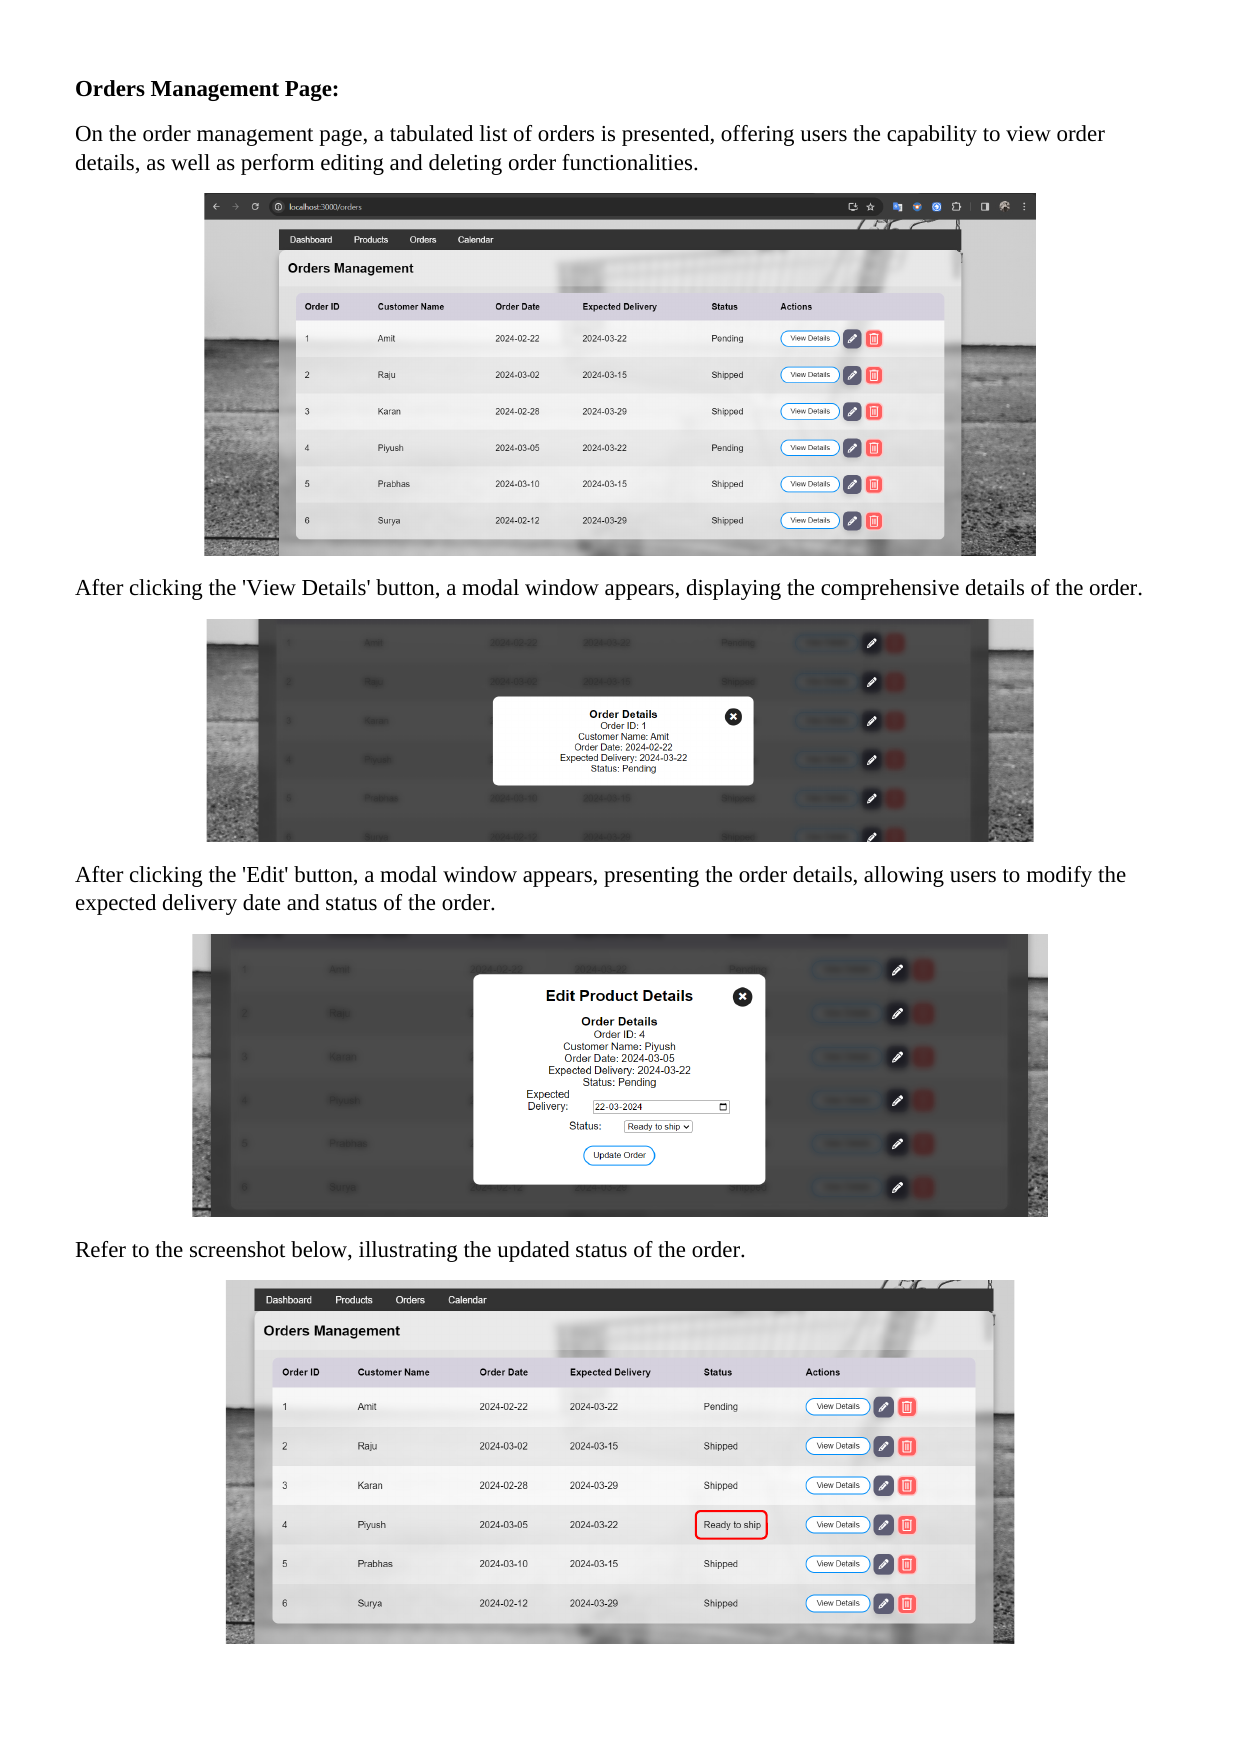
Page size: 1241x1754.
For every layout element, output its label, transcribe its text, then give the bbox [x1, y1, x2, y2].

text Refer to the screenshot below, illustrating the updated status of the order. [75, 1236, 1165, 1262]
text On the order management page, a tabulated list of orders is presented, offering users the capability to view order details, as well as perform editing and deleting order functionalities. [75, 120, 1165, 175]
text After clicking the 'View Details' button, a modal window appears, displaying the comprehensive details of the order. [75, 574, 1165, 600]
text Orders Management Page: [75, 75, 1165, 101]
picture [204, 193, 1036, 556]
picture [225, 1280, 1015, 1644]
picture [206, 619, 1034, 842]
text After clicking the 'Edit' button, a modal window appears, presenting the order details, allowing users to modify the expected delivery date and status of the order. [75, 861, 1165, 916]
picture [192, 934, 1048, 1217]
